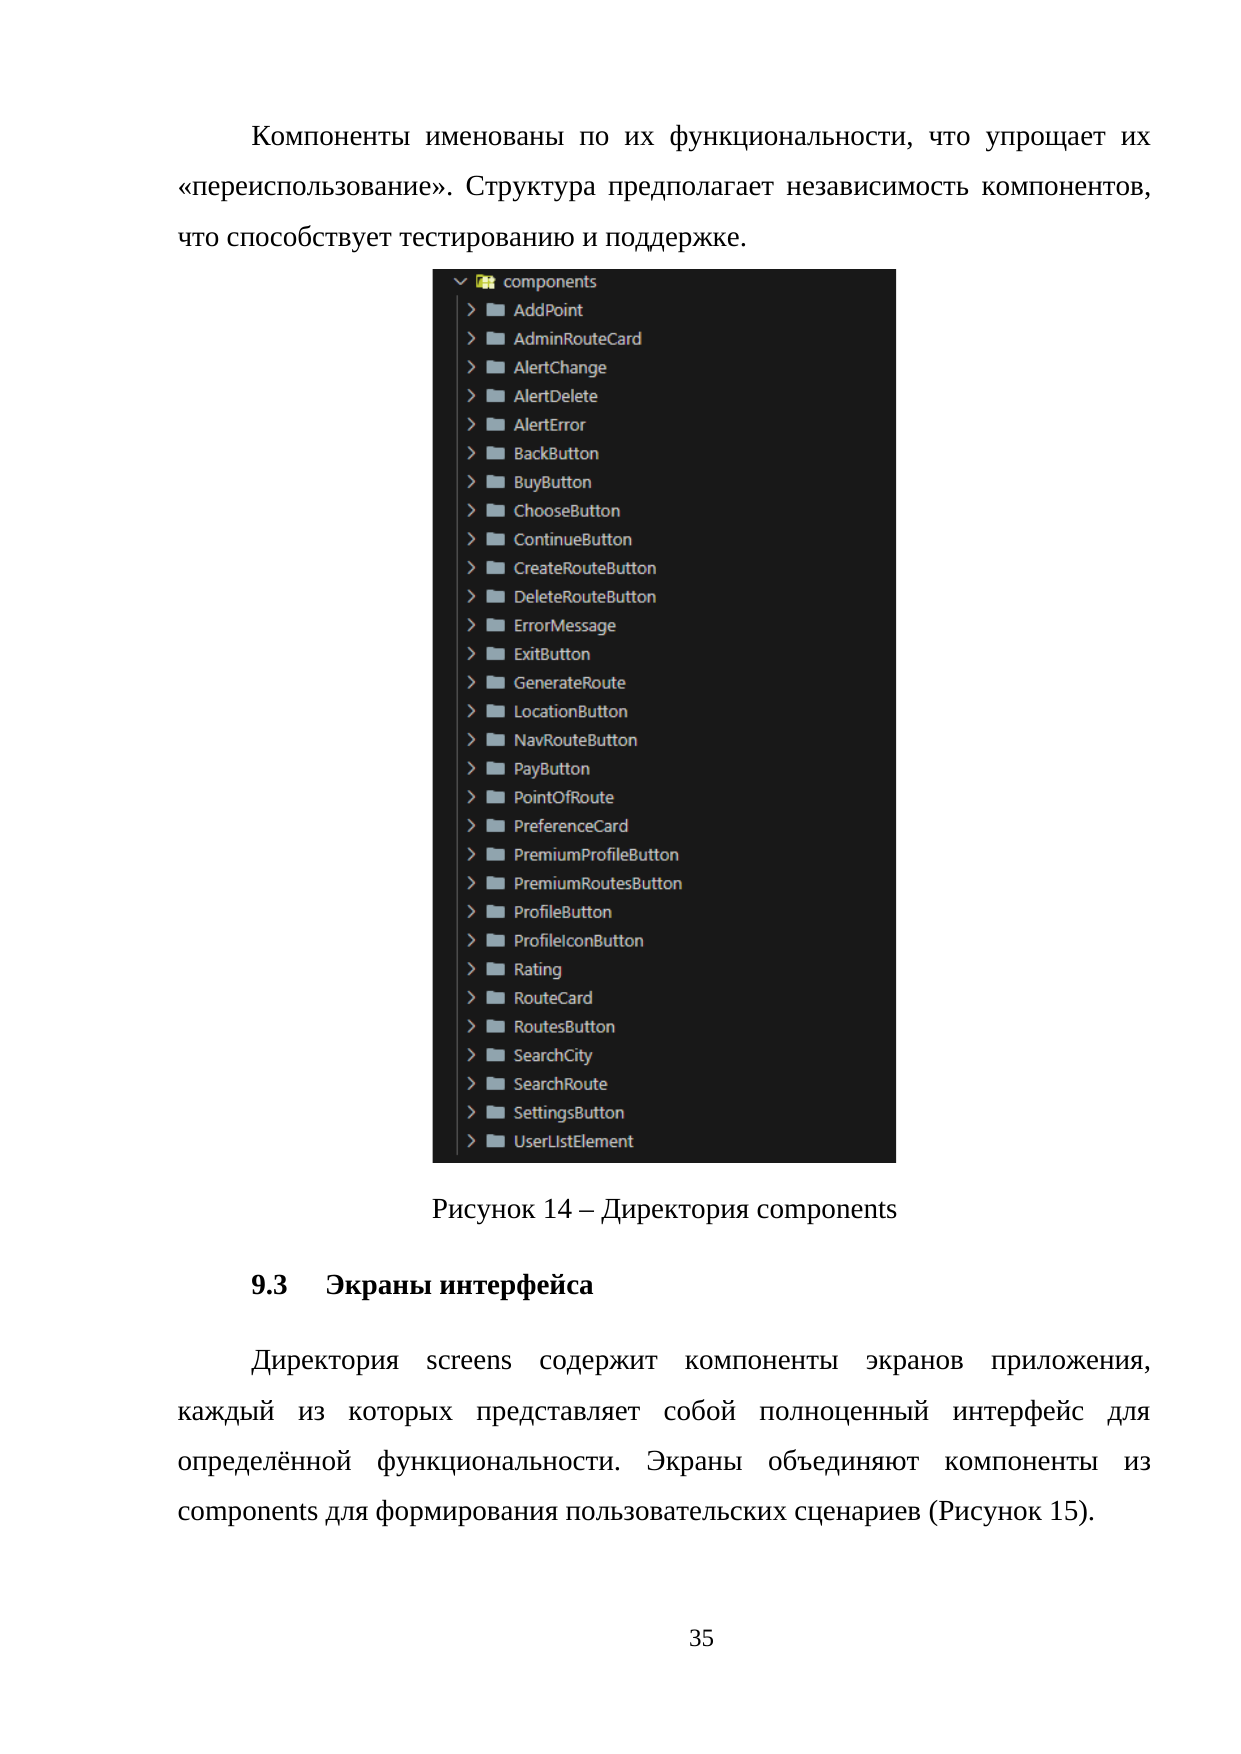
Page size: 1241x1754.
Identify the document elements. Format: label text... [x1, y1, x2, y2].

text Рисунок 14 – Директория components [177, 1192, 1152, 1225]
text Директория screens содержит компоненты экранов приложения, каждый из которых представляет собой полноценный интерфейс для определённой функциональности. Экраны объединяют компоненты из components для формирования пользовательских сценариев (Рисунок 15). [177, 1342, 1152, 1527]
text Компоненты именованы по их функциональности, что упрощает их «переиспользование». Структура предполагает независимость компонентов, что способствует тестированию и поддержке. [177, 118, 1152, 252]
list Экраны интерфейса [177, 1267, 1152, 1301]
picture [432, 269, 897, 1163]
